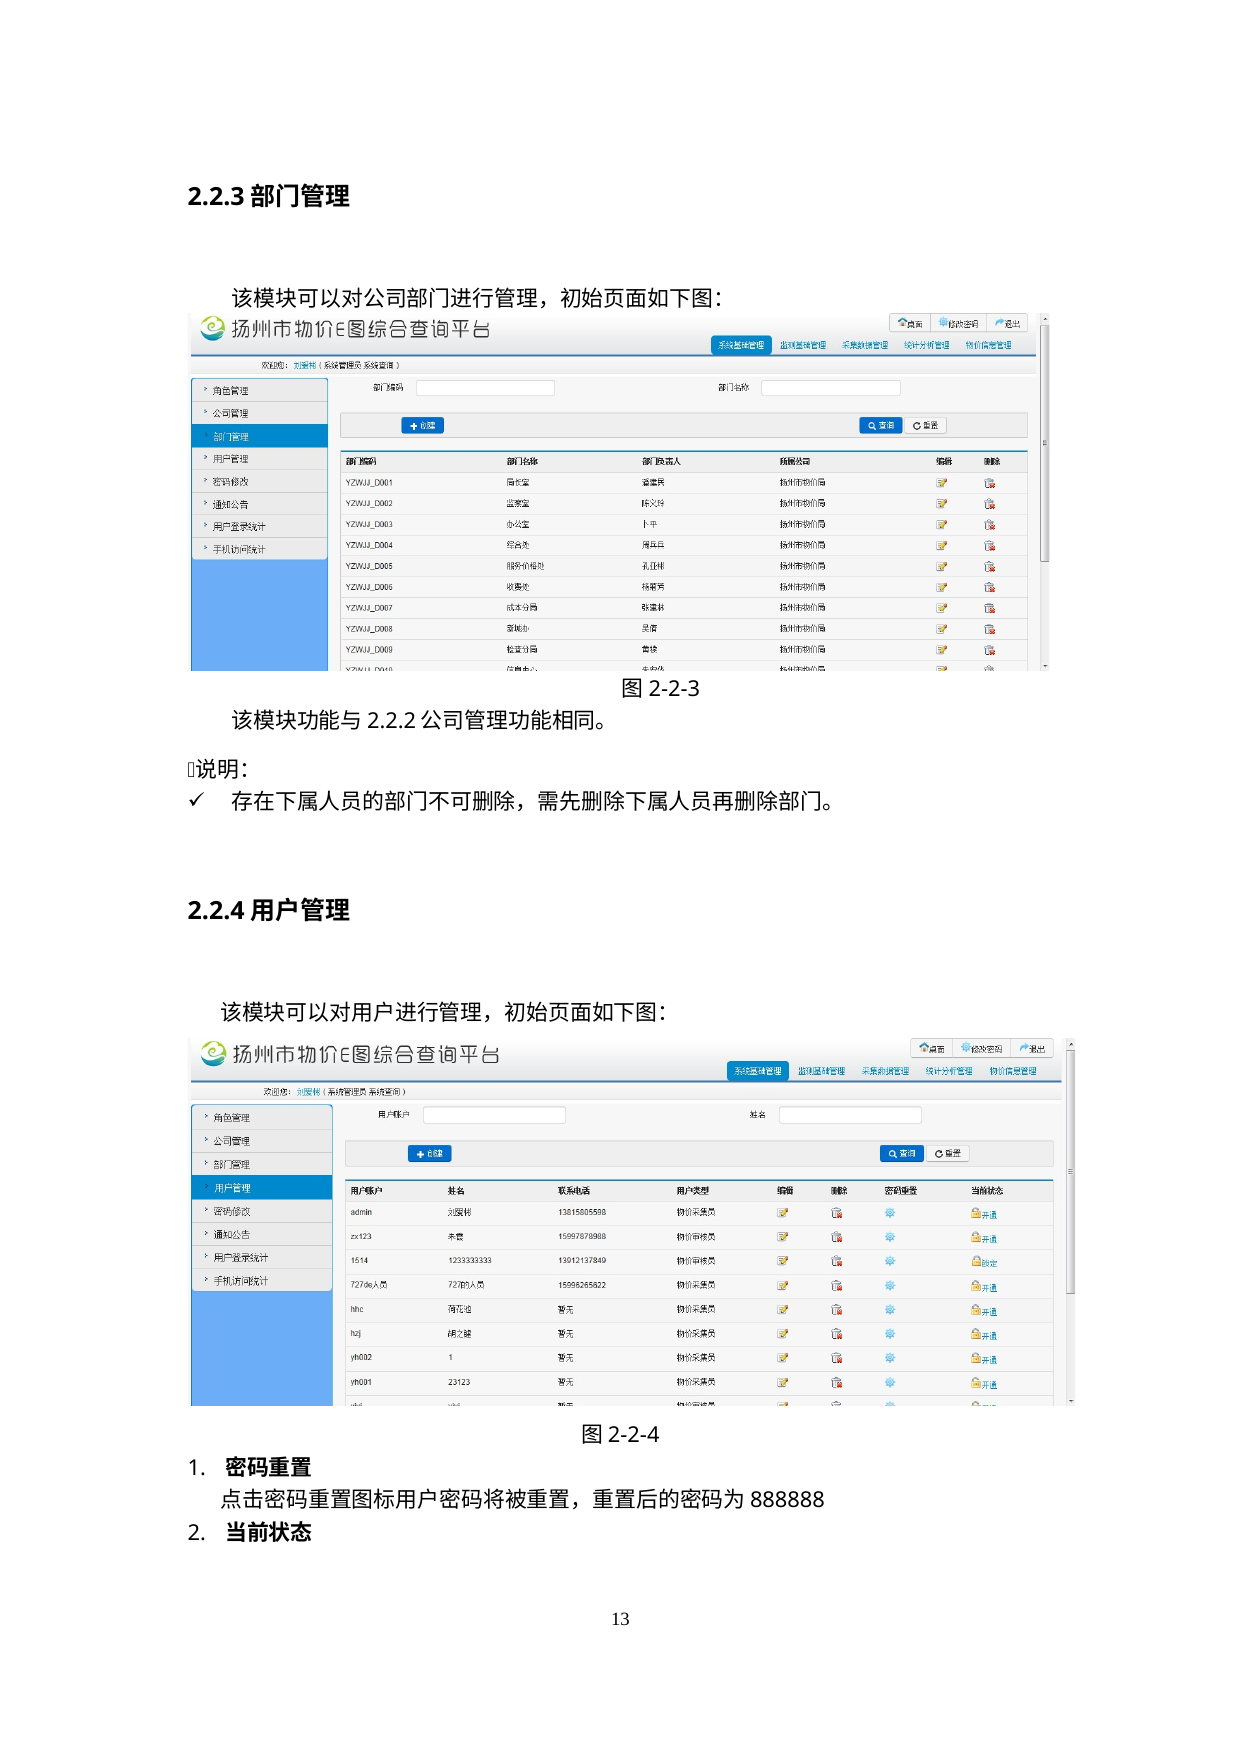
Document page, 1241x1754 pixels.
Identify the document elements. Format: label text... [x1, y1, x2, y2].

list 密码重置 [187, 1449, 1053, 1482]
text 该模块可以对公司部门进行管理，初始页面如下图： [187, 281, 1053, 313]
subtitle 2.2.4用户管理 [187, 876, 1053, 941]
text 说明： [187, 751, 1053, 784]
list 存在下属人员的部门不可删除，需先删除下属人员再删除部门。 [187, 784, 1053, 816]
text 图 2-2-4 [187, 1417, 1053, 1449]
picture [187, 313, 1050, 671]
text 该模块功能与2.2.2公司管理功能相同。 [187, 703, 1053, 736]
text 该模块可以对用户进行管理，初始页面如下图： [187, 994, 1053, 1027]
subtitle 2.2.3部门管理 [187, 162, 1053, 227]
list 图 2-2-3 [269, 671, 1053, 703]
picture [187, 1038, 1075, 1406]
text 点击密码重置图标用户密码将被重置，重置后的密码为888888 [187, 1482, 1053, 1514]
list 当前状态 [187, 1514, 1053, 1547]
